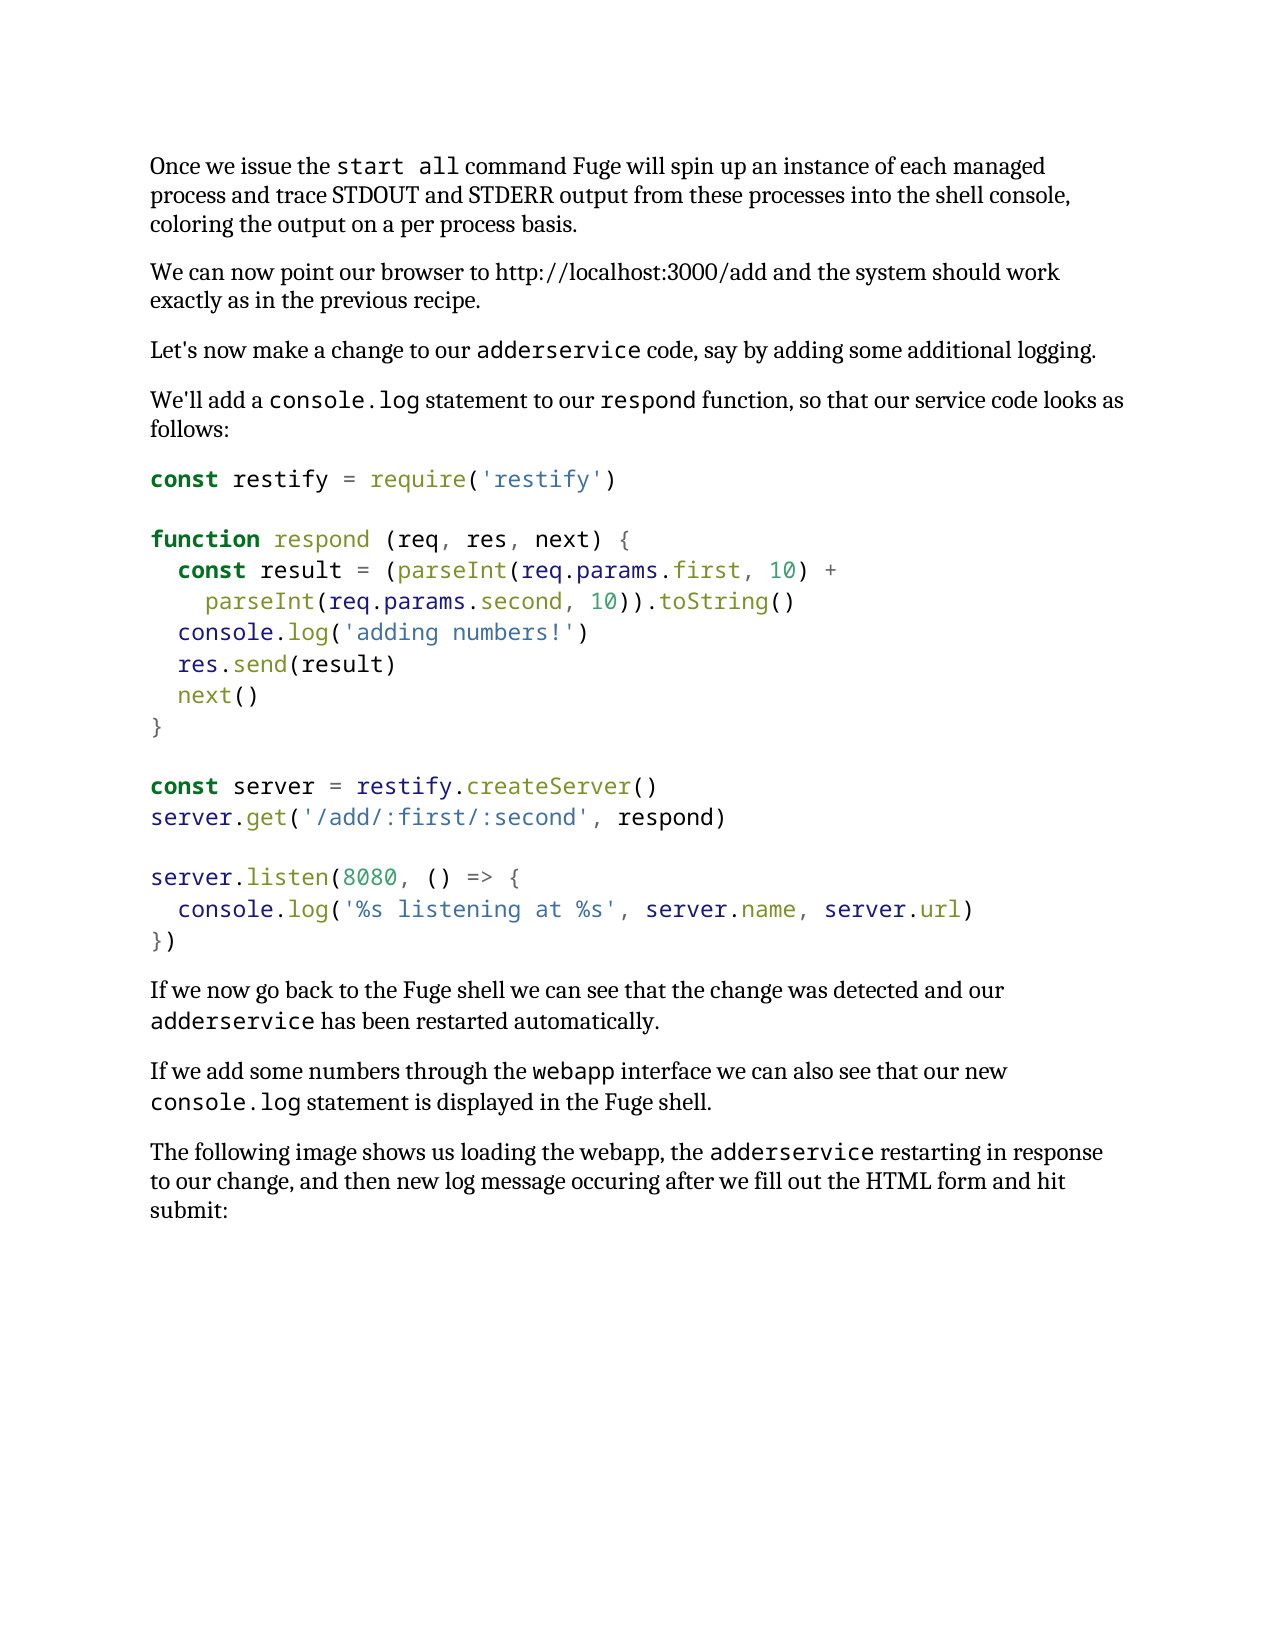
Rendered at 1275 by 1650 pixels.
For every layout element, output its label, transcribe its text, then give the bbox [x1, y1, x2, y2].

text We can now point our browser to http://localhost:3000/add and the system should work exactly as in the previous recipe. [150, 257, 1125, 315]
text If we now go back to the Fuge shell we can see that the change was detected and our adderservice has been restarted automatically. [150, 976, 1125, 1036]
text If we add some numbers through the webapp interface we can also see that our new console.log statement is displayed in the Fuge shell. [150, 1054, 1125, 1117]
text The following image shows us loading the webapp, the adderservice restarting in response to our change, and then new log message occuring after we fill out the HTML form and hit submit: [150, 1136, 1125, 1224]
text const restify = require('restify') function respond (req, res, next) { const result = (parseInt(req.params.first, 10) + parseInt(req.params.second, 10)).toString() console.log('adding numbers!') res.send(result) next() } const server = restify.createServer() server.get('/add/:first/:second', respond) server.listen(8080, () => { console.log('%s listening at %s', server.name, server.url) }) [150, 462, 1125, 955]
text Once we issue the start all command Fuge will spin up an instance of each managed process and trace STDOUT and STDERR output from these processes into the shell console, coloring the output on a per process basis. [150, 150, 1125, 239]
text We'll add a console.log statement to our respond function, so that our service code looks as follows: [150, 384, 1125, 444]
text Let's now make a change to our adderservice code, say by adding some additional logging. [150, 334, 1125, 365]
